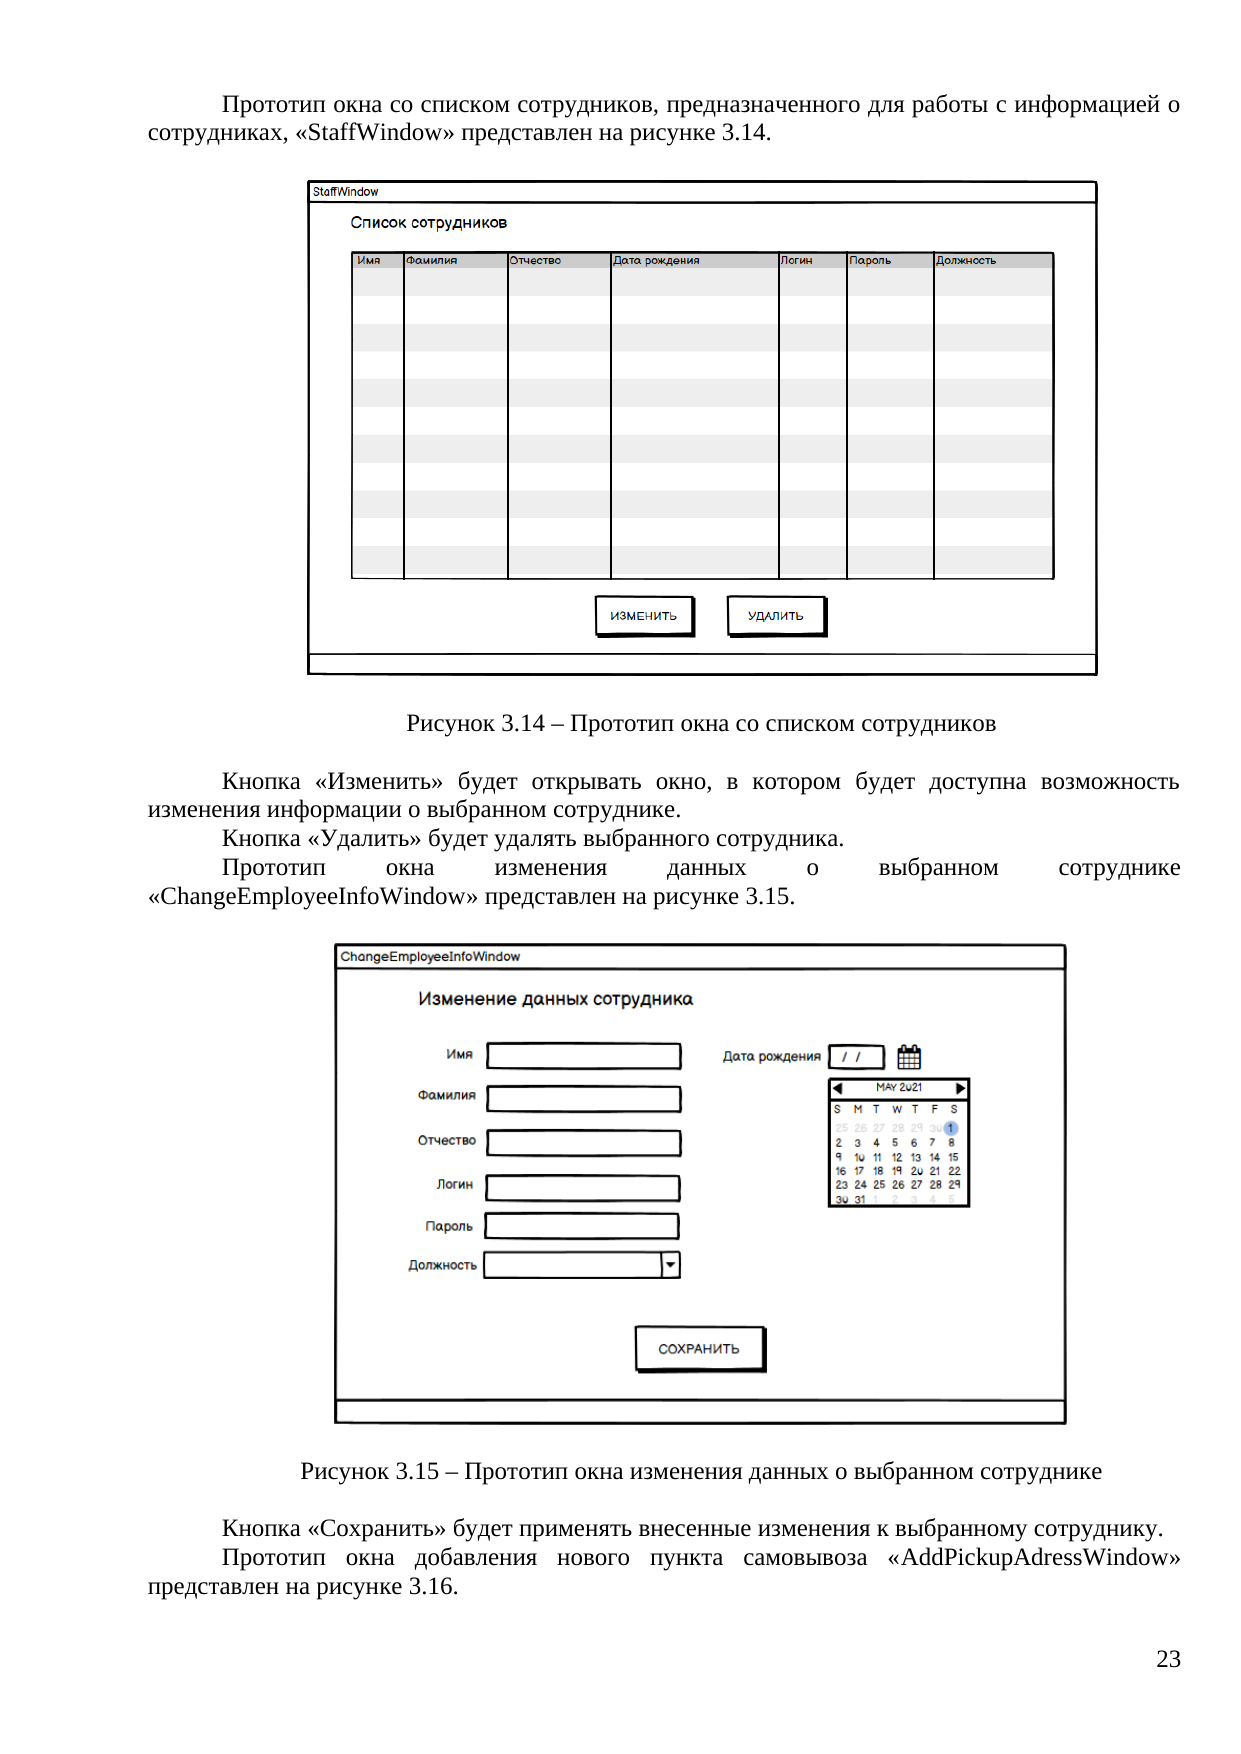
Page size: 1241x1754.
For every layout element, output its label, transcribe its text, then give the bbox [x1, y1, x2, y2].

text Кнопка «Удалить» будет удалять выбранного сотрудника. [148, 823, 1181, 852]
text Кнопка «Изменить» будет открывать окно, в котором будет доступна возможность изменения информации о выбранном сотруднике. [148, 766, 1181, 823]
text Прототип окна добавления нового пункта самовывоза «AddPickupAdressWindow» представлен на рисунке 3.16. [148, 1542, 1181, 1600]
text Прототип окна со списком сотрудников, предназначенного для работы с информацией о сотрудниках, «StaffWindow» представлен на рисунке 3.14. [148, 89, 1181, 146]
text Прототип окна изменения данных о выбранном сотруднике «ChangeEmployeeInfoWindow» представлен на рисунке 3.15. [148, 852, 1181, 909]
text Кнопка «Сохранить» будет применять внесенные изменения к выбранному сотруднику. [148, 1513, 1181, 1542]
picture [302, 175, 1101, 680]
picture [332, 938, 1071, 1428]
text Рисунок 3.15 – Прототип окна изменения данных о выбранном сотруднике [148, 1456, 1181, 1485]
text Рисунок 3.14 – Прототип окна со списком сотрудников [148, 708, 1181, 737]
